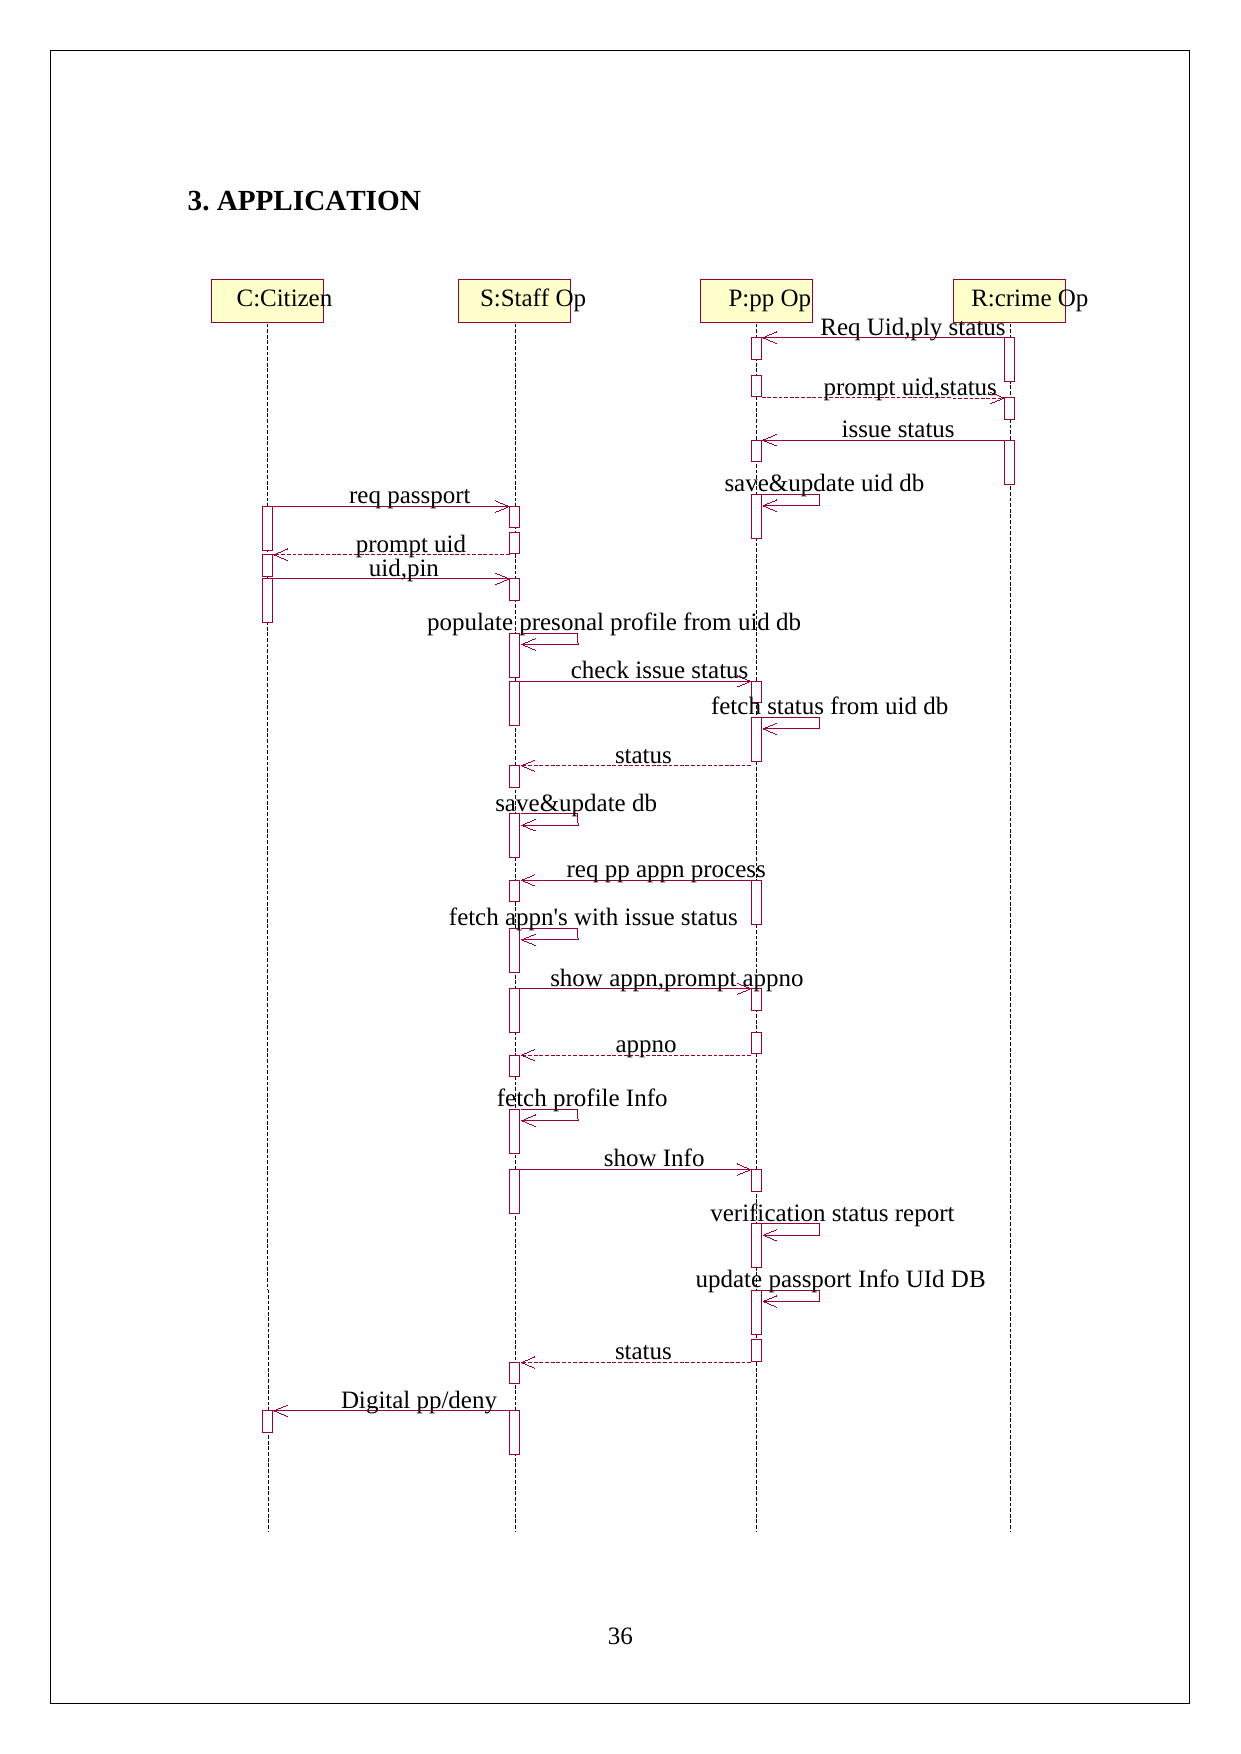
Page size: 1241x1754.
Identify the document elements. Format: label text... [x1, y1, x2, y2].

title 3. APPLICATION [187, 183, 1090, 217]
